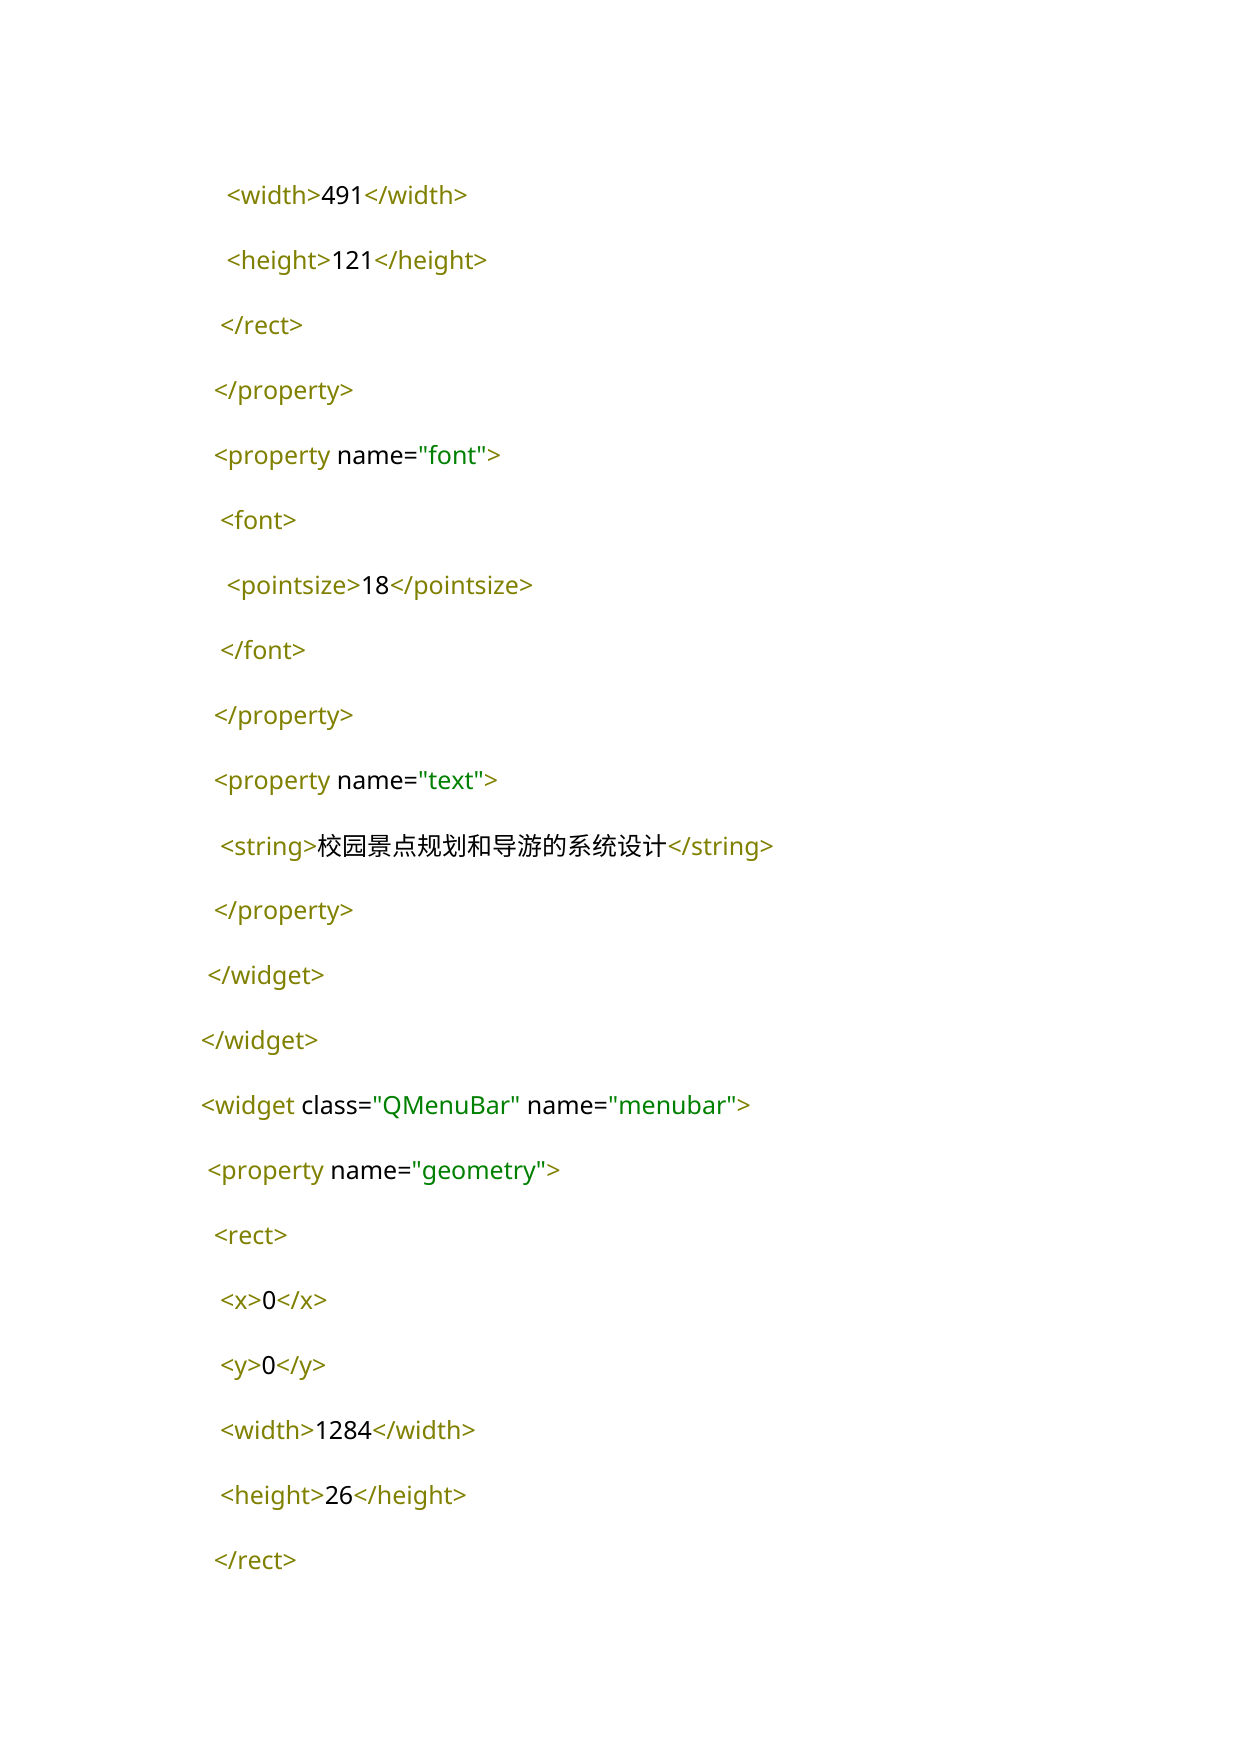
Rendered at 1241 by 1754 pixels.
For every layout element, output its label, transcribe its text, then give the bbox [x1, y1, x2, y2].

text </font> [187, 617, 1053, 682]
text <x>0</x> [187, 1267, 1053, 1332]
text <rect> [187, 1202, 1053, 1267]
text </widget> [187, 1007, 1053, 1072]
text </widget> [187, 942, 1053, 1007]
text </property> [187, 877, 1053, 942]
text <property name="font"> [187, 422, 1053, 487]
text </property> [187, 357, 1053, 422]
text </rect> [187, 292, 1053, 357]
text </property> [187, 682, 1053, 747]
text <height>121</height> [187, 227, 1053, 292]
text <property name="geometry"> [187, 1137, 1053, 1202]
text <width>491</width> [187, 162, 1053, 227]
text <font> [187, 487, 1053, 552]
text <string>校园景点规划和导游的系统设计</string> [187, 812, 1053, 877]
text <property name="text"> [187, 747, 1053, 812]
text <height>26</height> [187, 1462, 1053, 1527]
text <pointsize>18</pointsize> [187, 552, 1053, 617]
text <width>1284</width> [187, 1397, 1053, 1462]
text </rect> [187, 1527, 1053, 1592]
text <widget class="QMenuBar" name="menubar"> [187, 1072, 1053, 1137]
text <y>0</y> [187, 1332, 1053, 1397]
